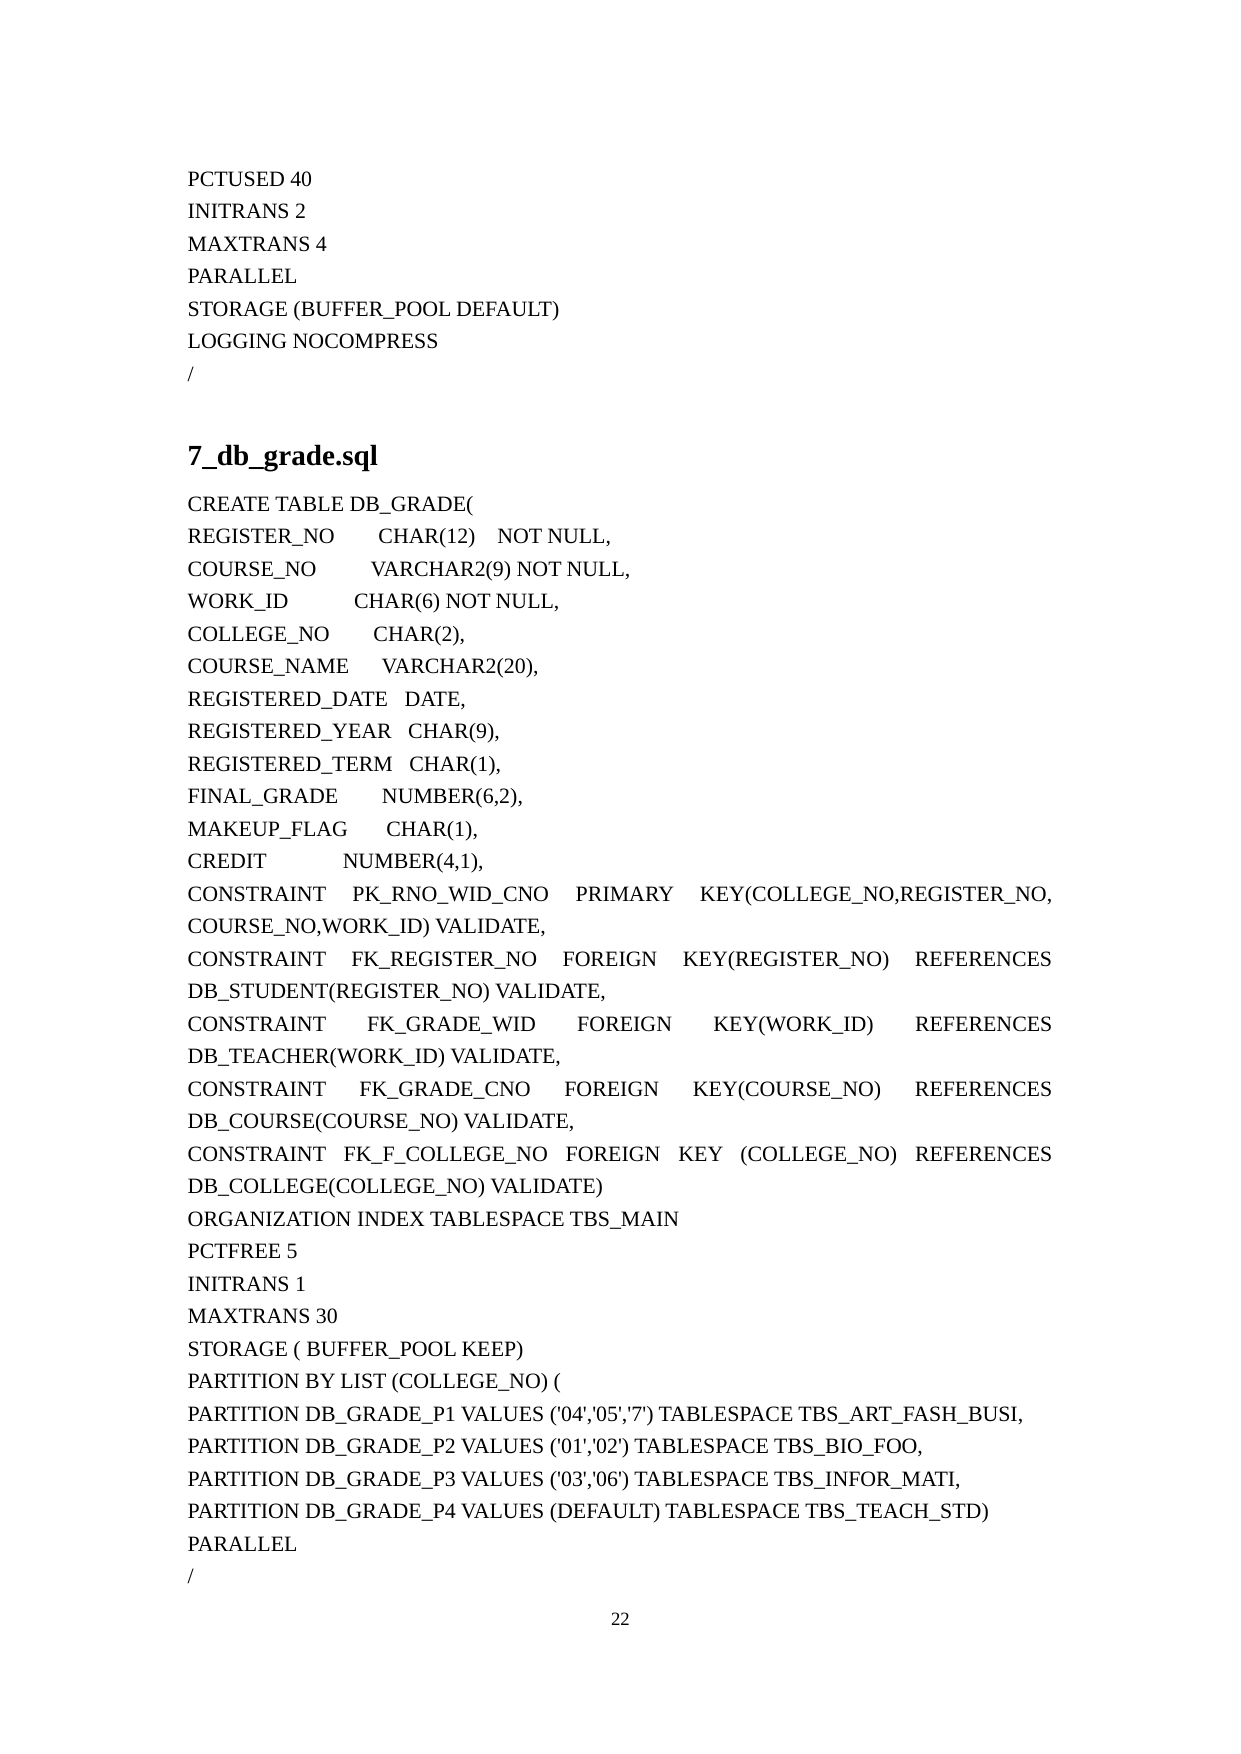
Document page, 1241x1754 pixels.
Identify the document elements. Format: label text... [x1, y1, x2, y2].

text PARTITION DB_GRADE_P2 VALUES ('01','02') TABLESPACE TBS_BIO_FOO, [187, 1429, 1053, 1462]
text CONSTRAINT FK_GRADE_CNO FOREIGN KEY(COURSE_NO) REFERENCES DB_COURSE(COURSE_NO) VALIDATE, [187, 1072, 1053, 1137]
text COLLEGE_NO CHAR(2), [187, 617, 1053, 649]
text PCTFREE 5 [187, 1234, 1053, 1267]
text ORGANIZATION INDEX TABLESPACE TBS_MAIN [187, 1202, 1053, 1234]
text STORAGE (BUFFER_POOL DEFAULT) [187, 292, 1053, 324]
text INITRANS 1 [187, 1267, 1053, 1299]
text CREATE TABLE DB_GRADE( [187, 487, 1053, 519]
text / [187, 357, 1053, 389]
text REGISTER_NO CHAR(12) NOT NULL, [187, 519, 1053, 552]
text REGISTERED_TERM CHAR(1), [187, 747, 1053, 779]
text PARTITION DB_GRADE_P4 VALUES (DEFAULT) TABLESPACE TBS_TEACH_STD) [187, 1494, 1053, 1527]
text PARTITION BY LIST (COLLEGE_NO) ( [187, 1364, 1053, 1397]
text PARALLEL [187, 1527, 1053, 1559]
text MAKEUP_FLAG CHAR(1), [187, 812, 1053, 844]
text COURSE_NO VARCHAR2(9) NOT NULL, [187, 552, 1053, 584]
text REGISTERED_YEAR CHAR(9), [187, 714, 1053, 747]
text FINAL_GRADE NUMBER(6,2), [187, 779, 1053, 812]
text CONSTRAINT FK_REGISTER_NO FOREIGN KEY(REGISTER_NO) REFERENCES DB_STUDENT(REGISTER_NO) VALIDATE, [187, 942, 1053, 1007]
text INITRANS 2 [187, 194, 1053, 227]
text PARTITION DB_GRADE_P1 VALUES ('04','05','7') TABLESPACE TBS_ART_FASH_BUSI, [187, 1397, 1053, 1429]
text CONSTRAINT FK_GRADE_WID FOREIGN KEY(WORK_ID) REFERENCES DB_TEACHER(WORK_ID) VALIDATE, [187, 1007, 1053, 1072]
text MAXTRANS 4 [187, 227, 1053, 259]
text CREDIT NUMBER(4,1), [187, 844, 1053, 877]
text STORAGE ( BUFFER_POOL KEEP) [187, 1332, 1053, 1364]
text COURSE_NAME VARCHAR2(20), [187, 649, 1053, 682]
text WORK_ID CHAR(6) NOT NULL, [187, 584, 1053, 617]
text CONSTRAINT PK_RNO_WID_CNO PRIMARY KEY(COLLEGE_NO,REGISTER_NO, COURSE_NO,WORK_ID) VALIDATE, [187, 877, 1053, 942]
text PARALLEL [187, 259, 1053, 292]
text CONSTRAINT FK_F_COLLEGE_NO FOREIGN KEY (COLLEGE_NO) REFERENCES DB_COLLEGE(COLLEGE_NO) VALIDATE) [187, 1137, 1053, 1202]
text 7_db_grade.sql [187, 422, 1053, 487]
text PCTUSED 40 [187, 162, 1053, 194]
text MAXTRANS 30 [187, 1299, 1053, 1332]
text REGISTERED_DATE DATE, [187, 682, 1053, 714]
text LOGGING NOCOMPRESS [187, 324, 1053, 357]
text PARTITION DB_GRADE_P3 VALUES ('03','06') TABLESPACE TBS_INFOR_MATI, [187, 1462, 1053, 1494]
text / [187, 1559, 1053, 1592]
